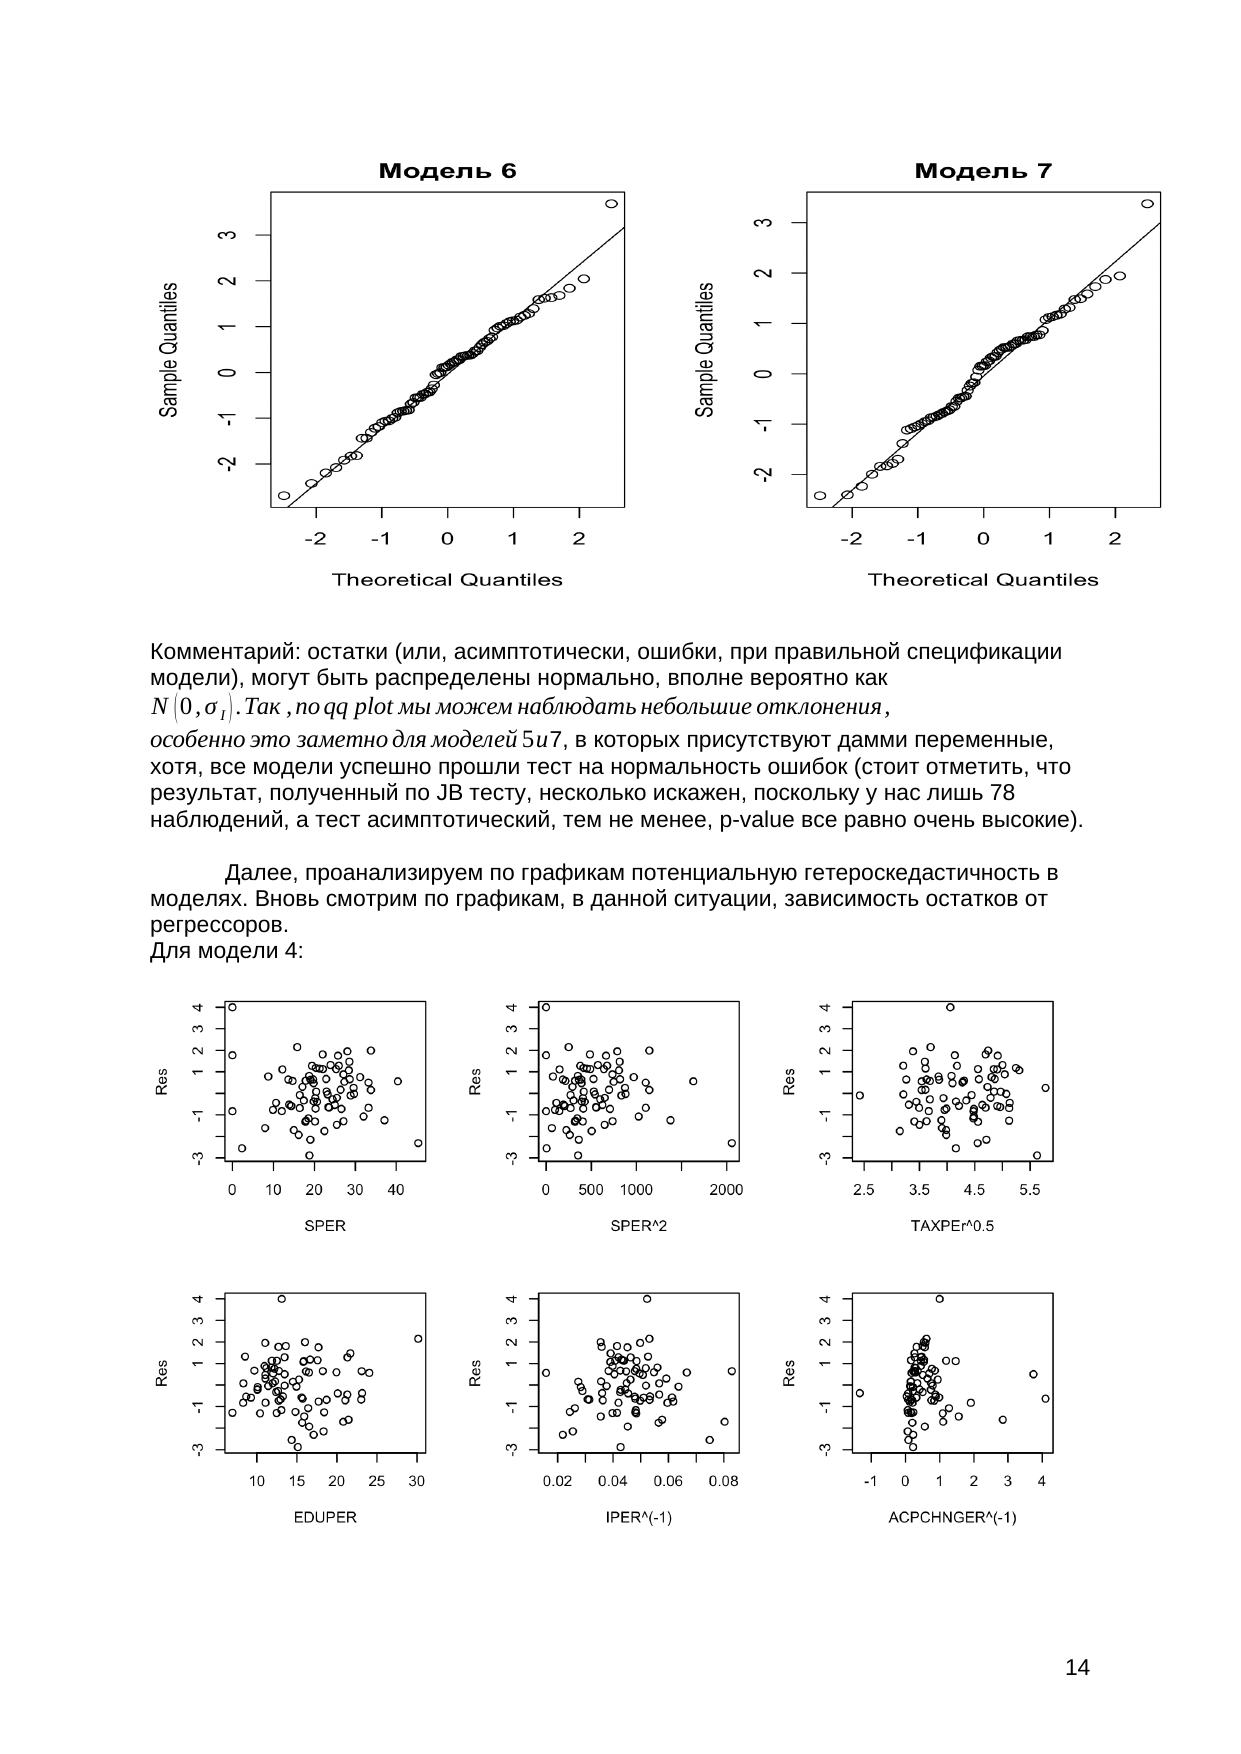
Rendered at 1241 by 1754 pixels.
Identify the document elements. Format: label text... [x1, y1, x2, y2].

picture [150, 963, 1091, 1546]
text 7, в которых присутствуют дамми переменные, [150, 725, 1090, 753]
text Комментарий: остатки (или, асимптотически, ошибки, при правильной спецификации модели), могут быть распределены нормально, вполне вероятно как [150, 638, 1090, 725]
text хотя, все модели успешно прошли тест на нормальность ошибок (стоит отметить, что результат, полученный по JB тесту, несколько искажен, поскольку у нас лишь 78 наблюдений, а тест асимптотический, тем не менее, p-value все равно очень высокие). [150, 753, 1090, 832]
text Для модели 4: [150, 937, 1090, 963]
picture [150, 150, 1222, 612]
text Далее, проанализируем по графикам потенциальную гетероскедастичность в моделях. Вновь смотрим по графикам, в данной ситуации, зависимость остатков от регрессоров. [150, 858, 1090, 937]
